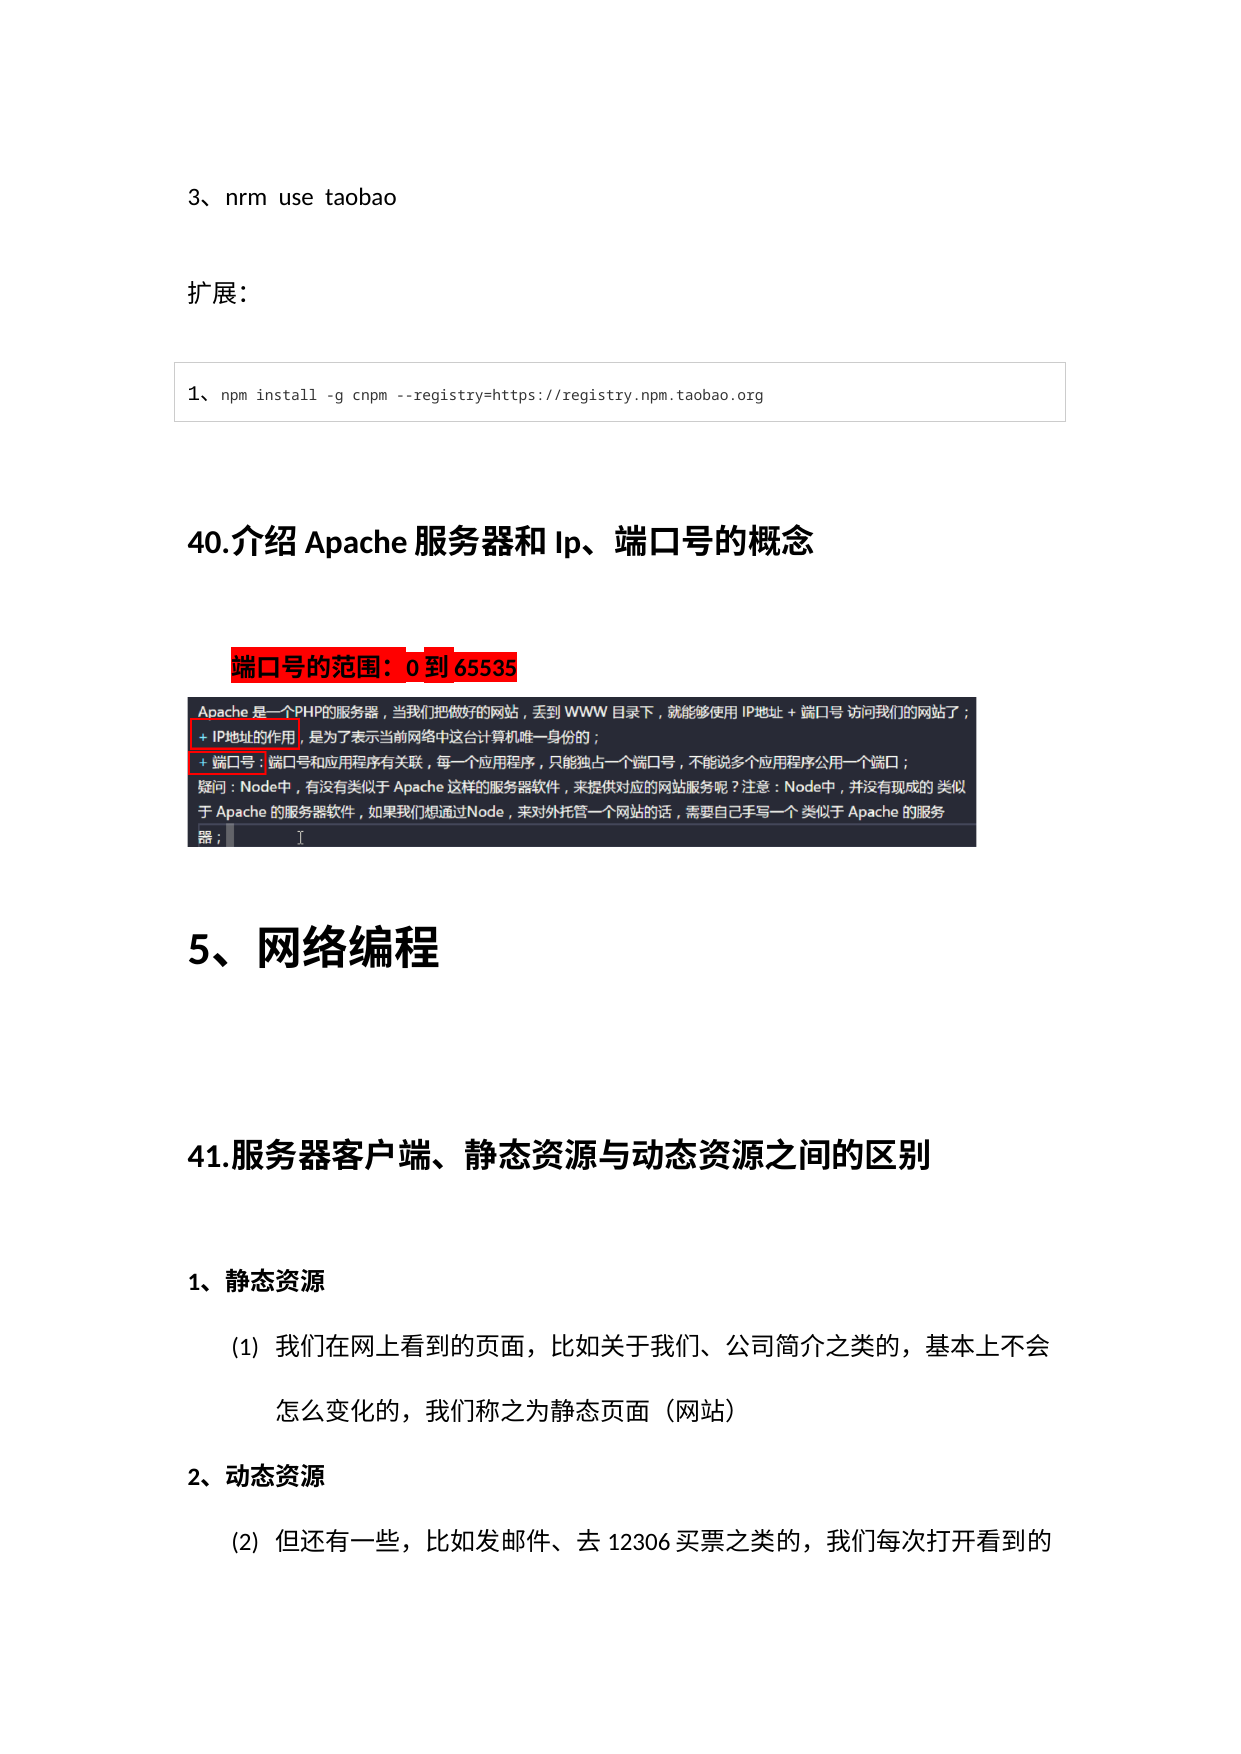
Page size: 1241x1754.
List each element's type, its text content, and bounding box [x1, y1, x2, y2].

subtitle 服务器客户端、静态资源与动态资源之间的区别 [187, 1121, 1053, 1186]
list 我们在网上看到的页面，比如关于我们、公司简介之类的，基本上不会怎么变化的，我们称之为静态页面（网站） [231, 1312, 1053, 1442]
list 1、静态资源 [187, 1247, 1053, 1312]
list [231, 1507, 1053, 1572]
list 端口号的范围：0到65535 [231, 633, 1053, 698]
list nrm use taobao [187, 162, 1053, 227]
subtitle 5、网络编程 [187, 896, 1053, 993]
subtitle 介绍Apache服务器和Ip、端口号的概念 [187, 506, 1053, 571]
picture [187, 697, 977, 847]
list 扩展： [187, 259, 1053, 324]
list 2、动态资源 [187, 1442, 1053, 1507]
text 1、npm install -g cnpm --registry=https://registry.npm.taobao.org [175, 363, 1065, 421]
